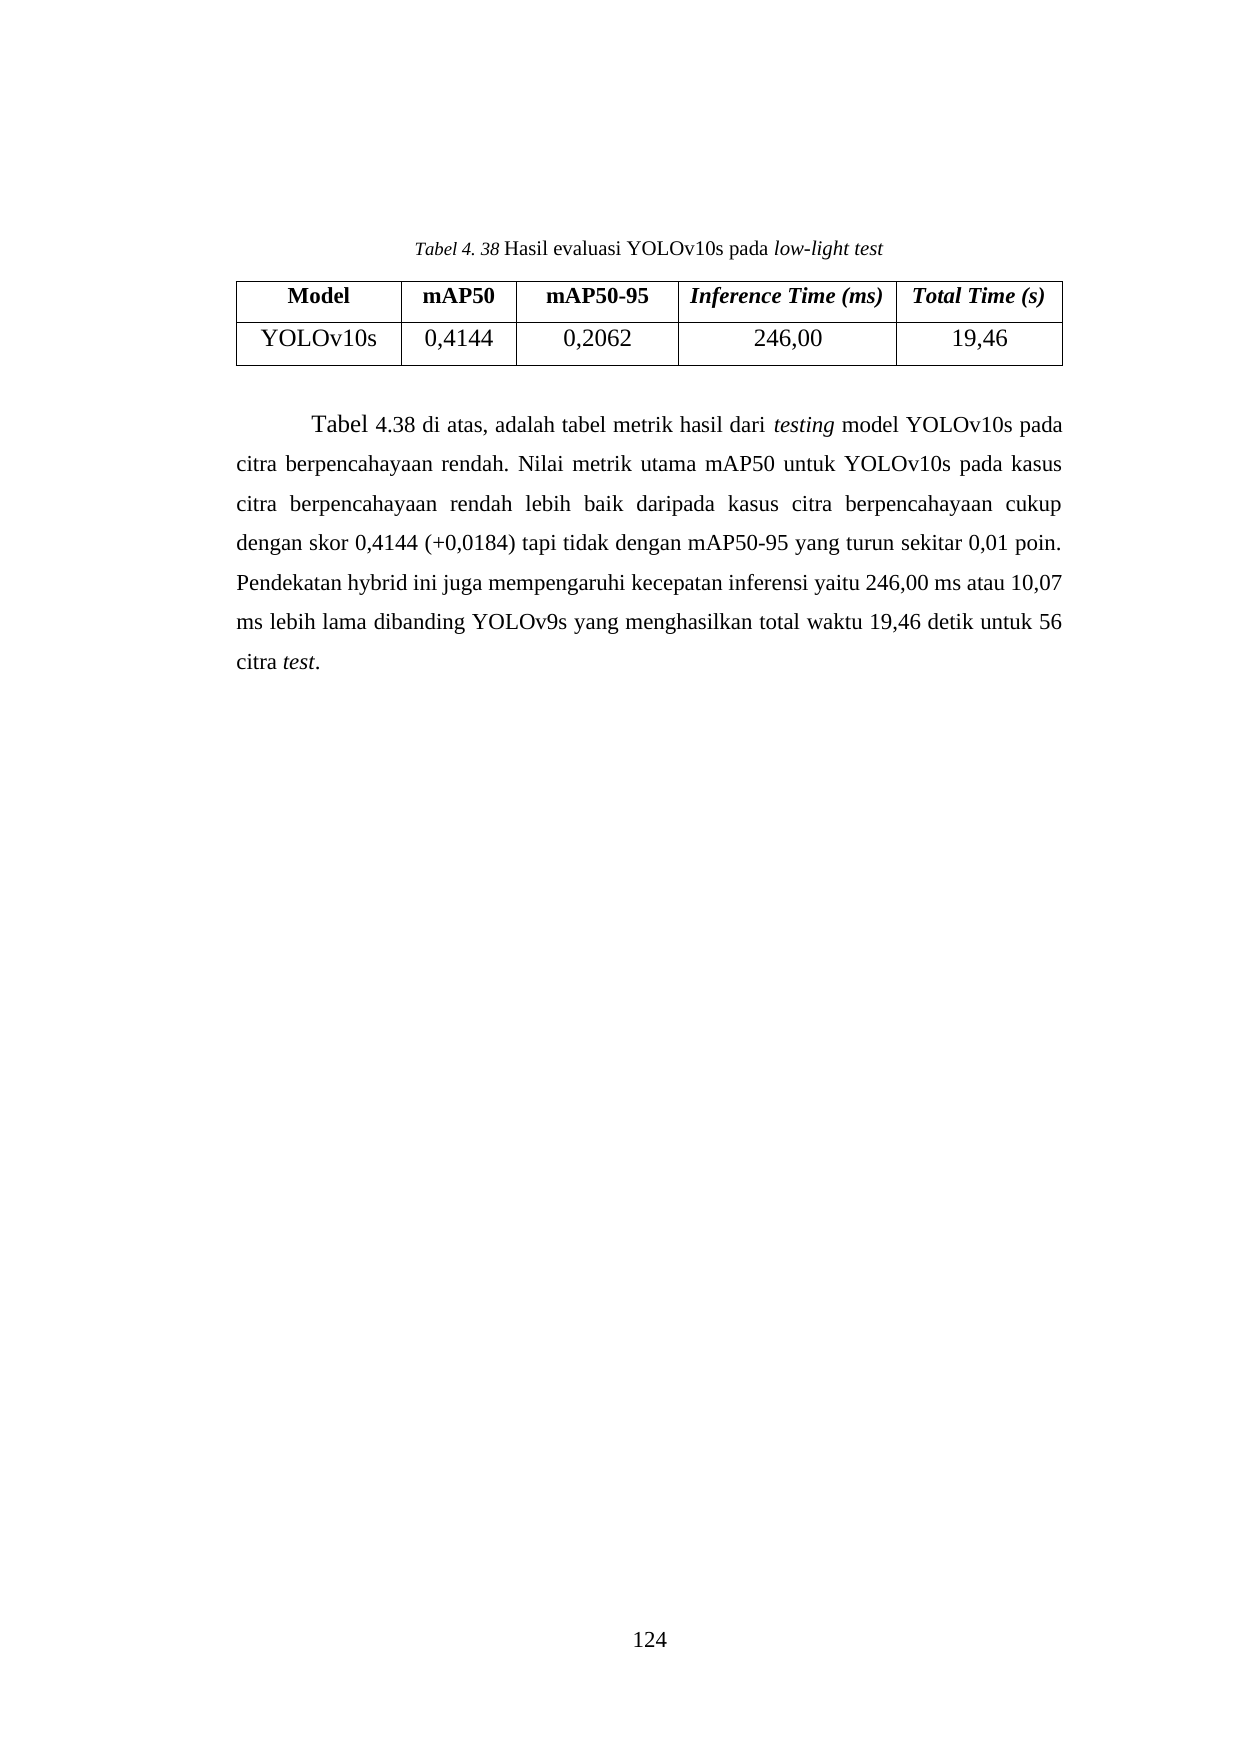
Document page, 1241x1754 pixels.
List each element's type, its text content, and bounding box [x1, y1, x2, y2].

text Tabel 4.38 di atas, adalah tabel metrik hasil dari testing model YOLOv10s pada citra berpencahayaan rendah. Nilai metrik utama mAP50 untuk YOLOv10s pada kasus citra berpencahayaan rendah lebih baik daripada kasus citra berpencahayaan cukup dengan skor 0,4144 (+0,0184) tapi tidak dengan mAP50-95 yang turun sekitar 0,01 poin. Pendekatan hybrid ini juga mempengaruhi kecepatan inferensi yaitu 246,00 ms atau 10,07 ms lebih lama dibanding YOLOv9s yang menghasilkan total waktu 19,46 detik untuk 56 citra test. [236, 409, 1063, 674]
table_header Model [237, 282, 401, 322]
table_cell YOLOv10s [237, 323, 401, 364]
table_cell 0,4144 [402, 323, 516, 364]
table_header mAP50 [402, 282, 516, 322]
table_header mAP50-95 [517, 282, 678, 322]
table_cell 0,2062 [517, 323, 678, 364]
table_cell 19,46 [897, 323, 1062, 364]
table_header Total Time (s) [897, 282, 1062, 322]
table_header Inference Time (ms) [679, 282, 896, 322]
table_cell 246,00 [679, 323, 896, 364]
text Tabel 4. 38 Hasil evaluasi YOLOv10s pada low-light test [236, 236, 1063, 260]
